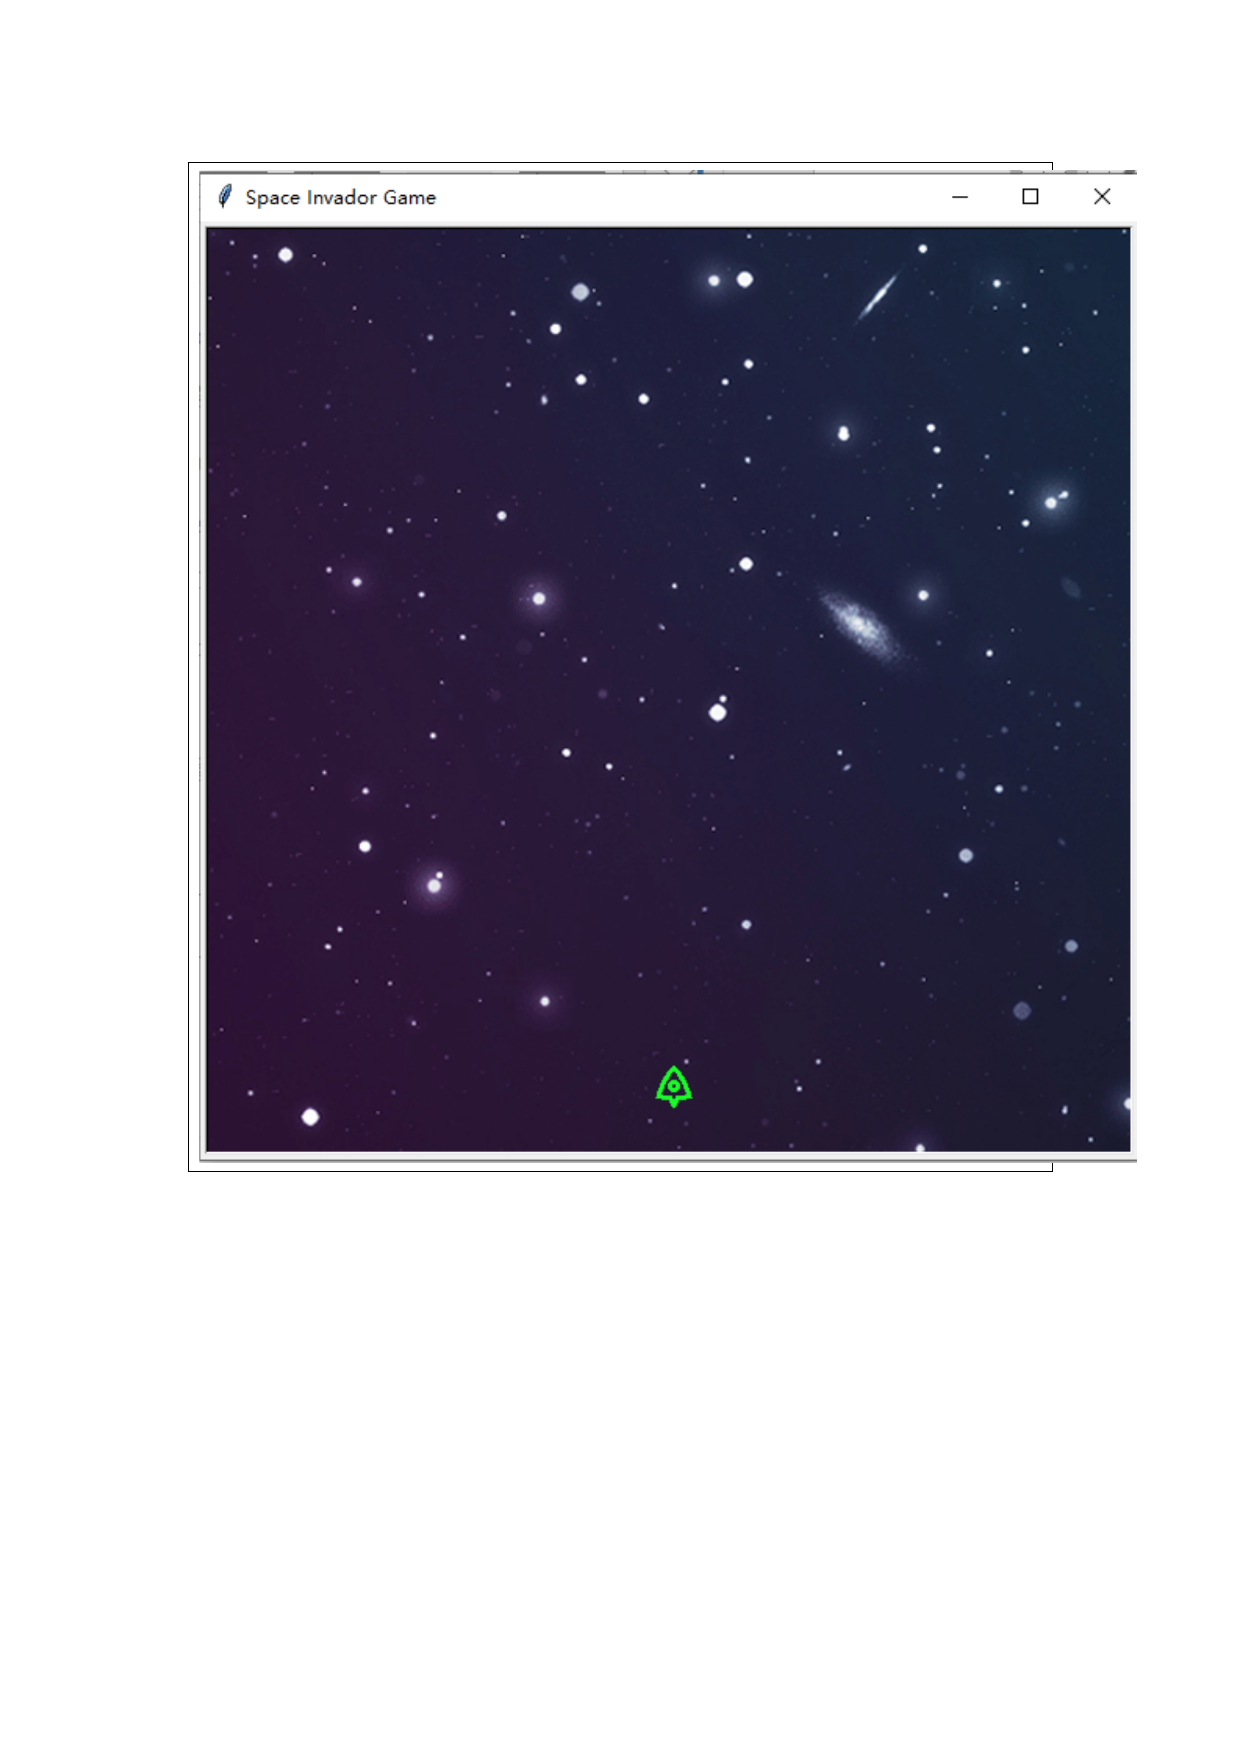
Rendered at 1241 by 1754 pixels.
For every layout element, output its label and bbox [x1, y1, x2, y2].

table_cell [1041, 1163, 1052, 1171]
table_cell [189, 163, 199, 1171]
table_cell [1041, 163, 1052, 170]
picture [199, 170, 1137, 1163]
